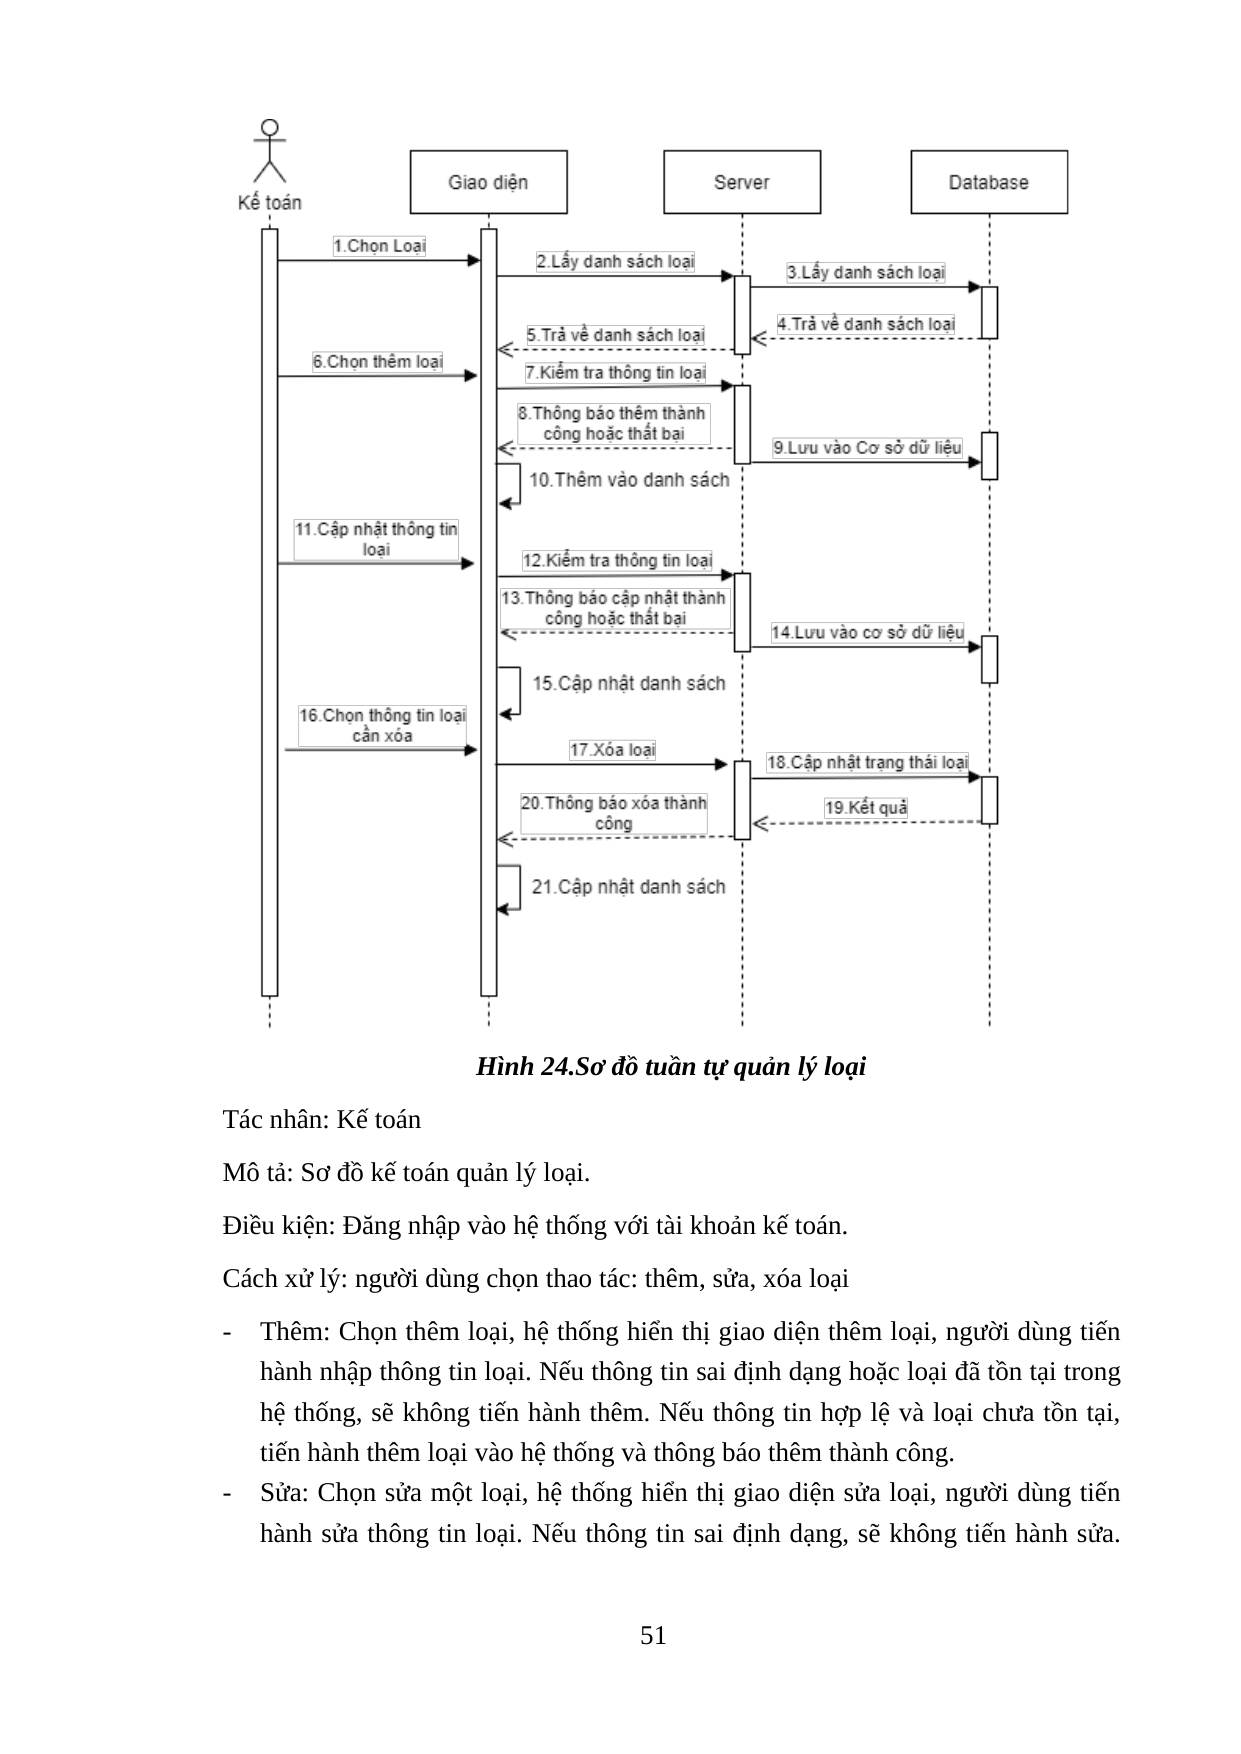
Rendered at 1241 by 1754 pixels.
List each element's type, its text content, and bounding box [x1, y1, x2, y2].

text Cách xử lý: người dùng chọn thao tác: thêm, sửa, xóa loại [185, 1262, 1122, 1293]
picture [238, 119, 1069, 1030]
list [222, 1476, 1122, 1548]
text Hình 24.Sơ đồ tuần tự quản lý loại [185, 1050, 1122, 1081]
list Thêm: Chọn thêm loại, hệ thống hiển thị giao diện thêm loại, người dùng tiến hành nhập thông tin loại. Nếu thông tin sai định dạng hoặc loại đã tồn tại trong hệ thống, sẽ không tiến hành thêm. Nếu thông tin hợp lệ và loại chưa tồn tại, tiến hành thêm loại vào hệ thống và thông báo thêm thành công. [222, 1315, 1122, 1467]
text Mô tả: Sơ đồ kế toán quản lý loại. [185, 1156, 1122, 1187]
text Tác nhân: Kế toán [185, 1103, 1122, 1134]
text Điều kiện: Đăng nhập vào hệ thống với tài khoản kế toán. [185, 1209, 1122, 1240]
